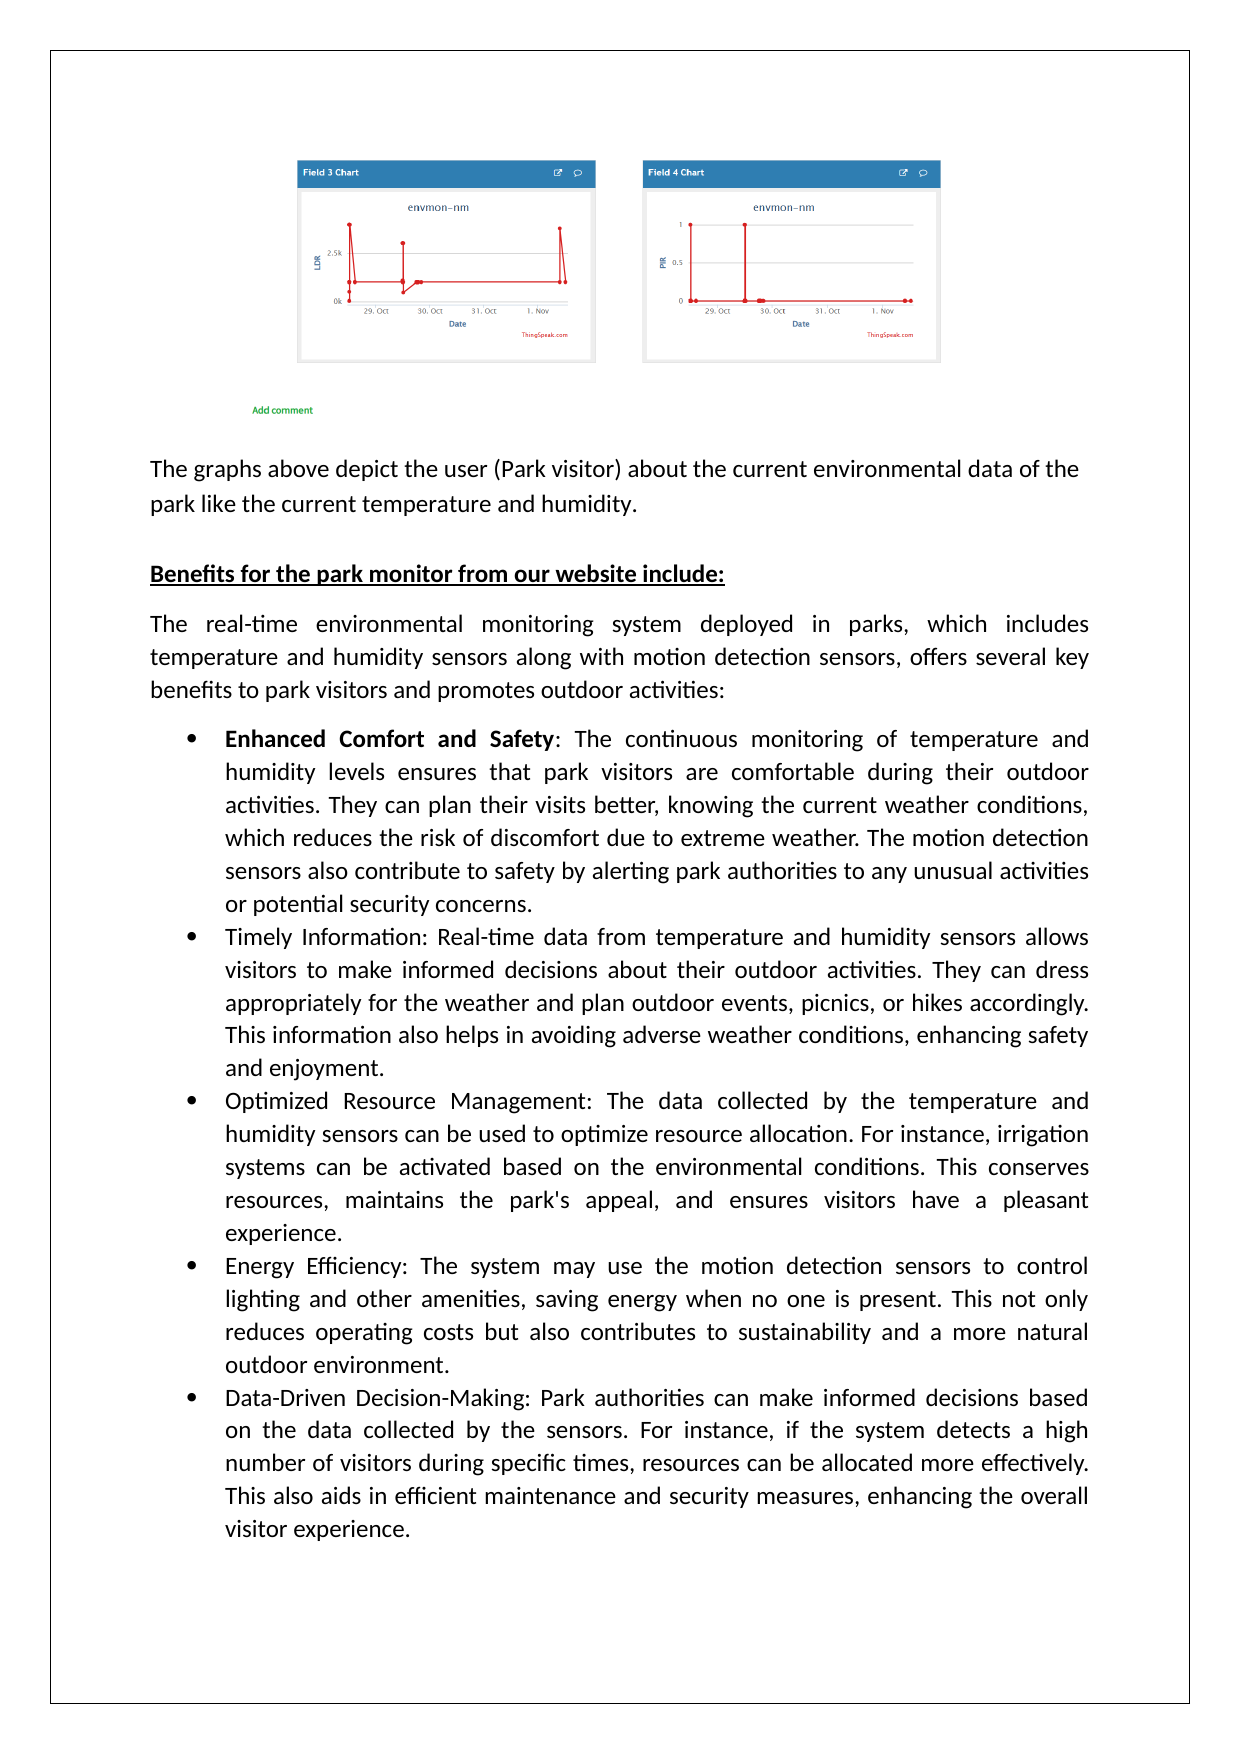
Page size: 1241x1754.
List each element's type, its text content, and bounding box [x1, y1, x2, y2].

text Benefits for the park monitor from our website include: [150, 558, 1090, 589]
text The real-time environmental monitoring system deployed in parks, which includes temperature and humidity sensors along with motion detection sensors, offers several key benefits to park visitors and promotes outdoor activities: [150, 608, 1090, 704]
list Optimized Resource Management: The data collected by the temperature and humidity sensors can be used to optimize resource allocation. For instance, irrigation systems can be activated based on the environmental conditions. This conserves resources, maintains the park's appeal, and ensures visitors have a pleasant experience. [187, 1085, 1090, 1248]
list Timely Information: Real-time data from temperature and humidity sensors allows visitors to make informed decisions about their outdoor activities. They can dress appropriately for the weather and plan outdoor events, picnics, or hikes accordingly. This information also helps in avoiding adverse weather conditions, enhancing safety and enjoyment. [187, 921, 1090, 1083]
picture [150, 150, 1091, 417]
list Data-Driven Decision-Making: Park authorities can make informed decisions based on the data collected by the sensors. For instance, if the system detects a high number of visitors during specific times, resources can be allocated more effectively. This also aids in efficient maintenance and security measures, enhancing the overall visitor experience. [187, 1382, 1090, 1544]
list Energy Efficiency: The system may use the motion detection sensors to control lighting and other amenities, saving energy when no one is present. This not only reduces operating costs but also contributes to sustainability and a more natural outdoor environment. [187, 1250, 1090, 1379]
list Enhanced Comfort and Safety: The continuous monitoring of temperature and humidity levels ensures that park visitors are comfortable during their outdoor activities. They can plan their visits better, knowing the current weather conditions, which reduces the risk of discomfort due to extreme weather. The motion detection sensors also contribute to safety by alerting park authorities to any unusual activities or potential security concerns. [187, 723, 1090, 918]
text The graphs above depict the user (Park visitor) about the current environmental data of the park like the current temperature and humidity. [150, 453, 1090, 519]
